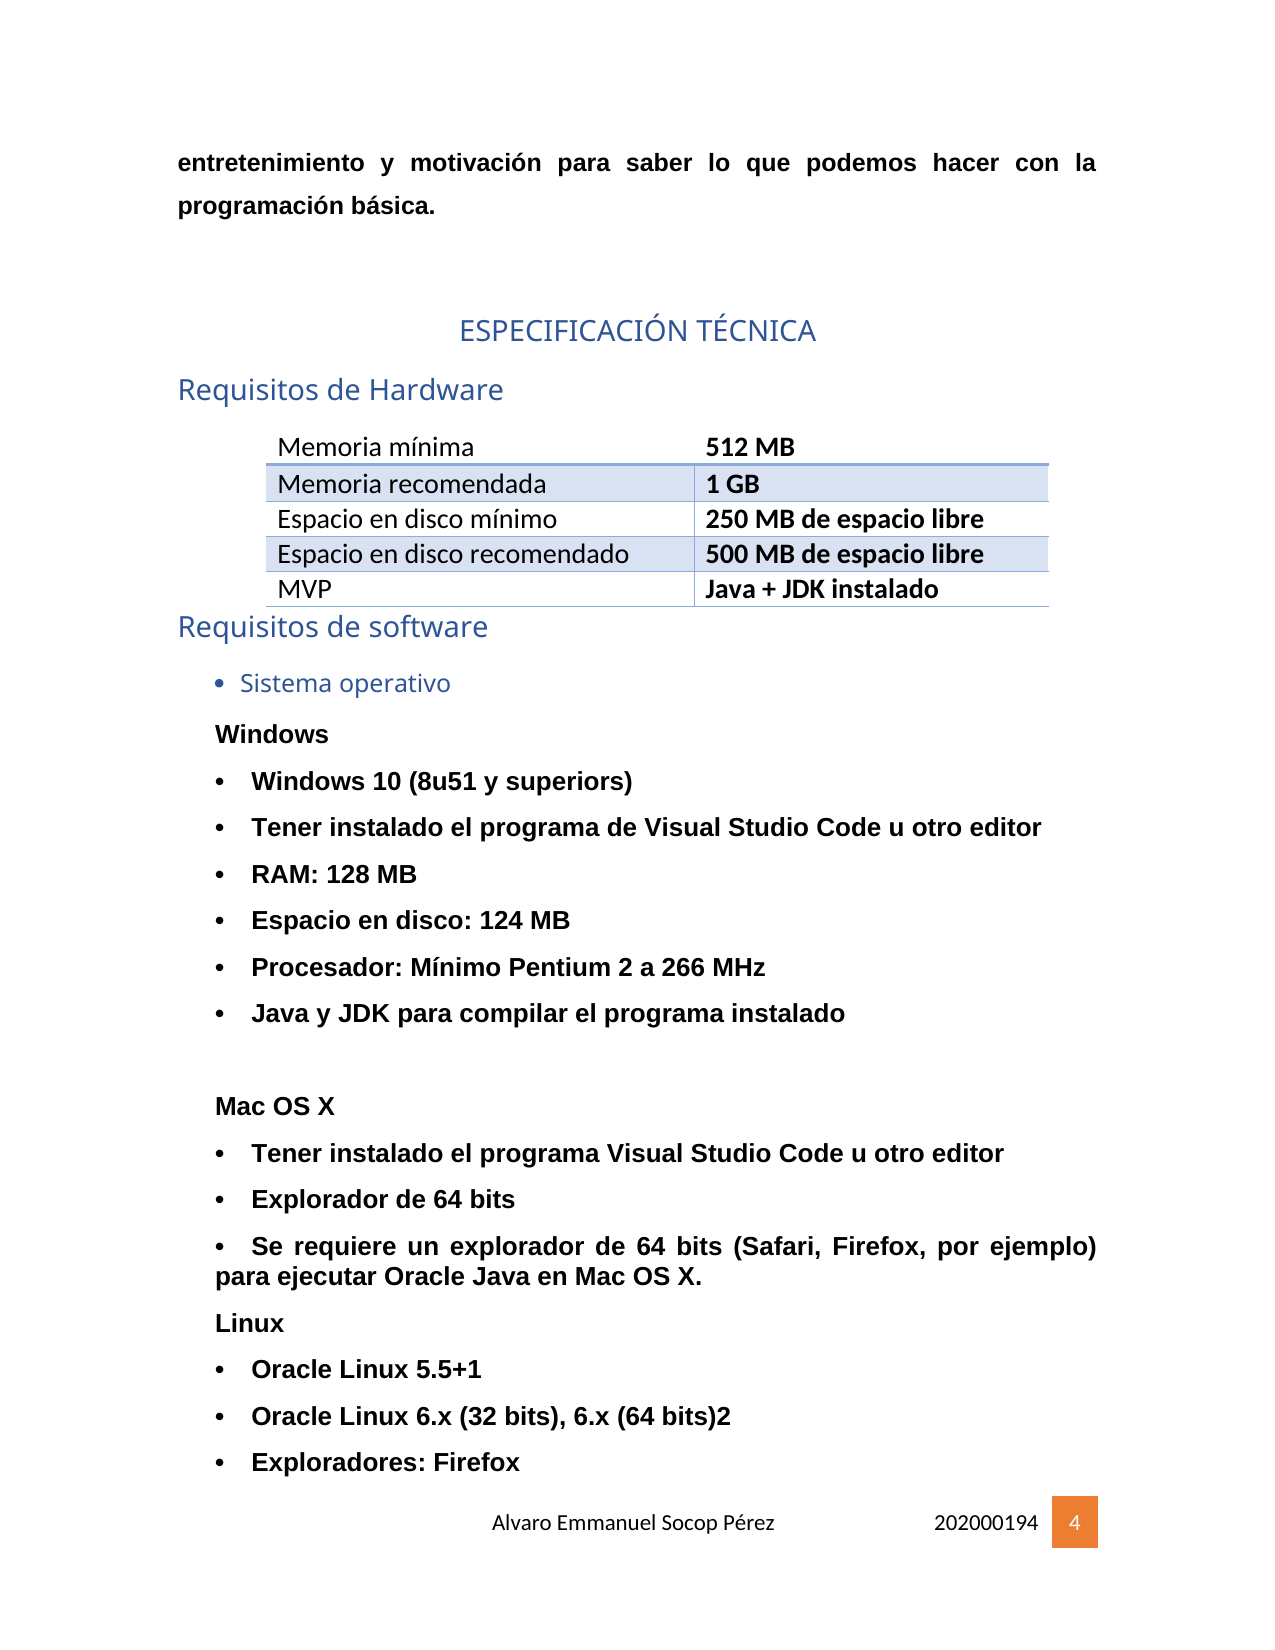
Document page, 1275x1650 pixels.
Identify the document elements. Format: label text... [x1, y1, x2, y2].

table_cell 1 GB [695, 466, 1048, 501]
table_cell 500 MB de espacio libre [695, 537, 1048, 571]
table_cell Java + JDK instalado [695, 572, 1048, 606]
list Sistema operativo [215, 666, 1098, 699]
text • Exploradores: Firefox [215, 1447, 1098, 1477]
text • Se requiere un explorador de 64 bits (Safari, Firefox, por ejemplo) para ejecutar Oracle Java en Mac OS X. [215, 1231, 1098, 1291]
text • Explorador de 64 bits [215, 1184, 1098, 1214]
text Requisitos de Hardware [177, 369, 1098, 409]
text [177, 148, 1098, 219]
text • Java y JDK para compilar el programa instalado [215, 998, 1098, 1028]
table_cell 250 MB de espacio libre [695, 502, 1048, 536]
table_cell MVP [266, 572, 694, 606]
text ESPECIFICACIÓN TÉCNICA [177, 310, 1098, 350]
text • Oracle Linux 5.5+1 [215, 1354, 1098, 1384]
text Windows [215, 719, 1098, 749]
text • Windows 10 (8u51 y superiors) [215, 766, 1098, 795]
table_cell Memoria recomendada [266, 466, 694, 501]
table_header Memoria mínima [266, 429, 694, 463]
text Linux [215, 1308, 1098, 1337]
text • RAM: 128 MB [215, 859, 1098, 888]
table_cell Espacio en disco mínimo [266, 502, 694, 536]
text • Oracle Linux 6.x (32 bits), 6.x (64 bits)2 [215, 1401, 1098, 1431]
text • Espacio en disco: 124 MB [215, 905, 1098, 935]
text • Procesador: Mínimo Pentium 2 a 266 MHz [215, 952, 1098, 982]
text • Tener instalado el programa Visual Studio Code u otro editor [215, 1138, 1098, 1168]
table_header 512 MB [694, 429, 1048, 463]
text Requisitos de software [177, 606, 1098, 646]
text • Tener instalado el programa de Visual Studio Code u otro editor [215, 812, 1098, 842]
table_cell Espacio en disco recomendado [266, 537, 694, 571]
text Mac OS X [215, 1091, 1098, 1121]
